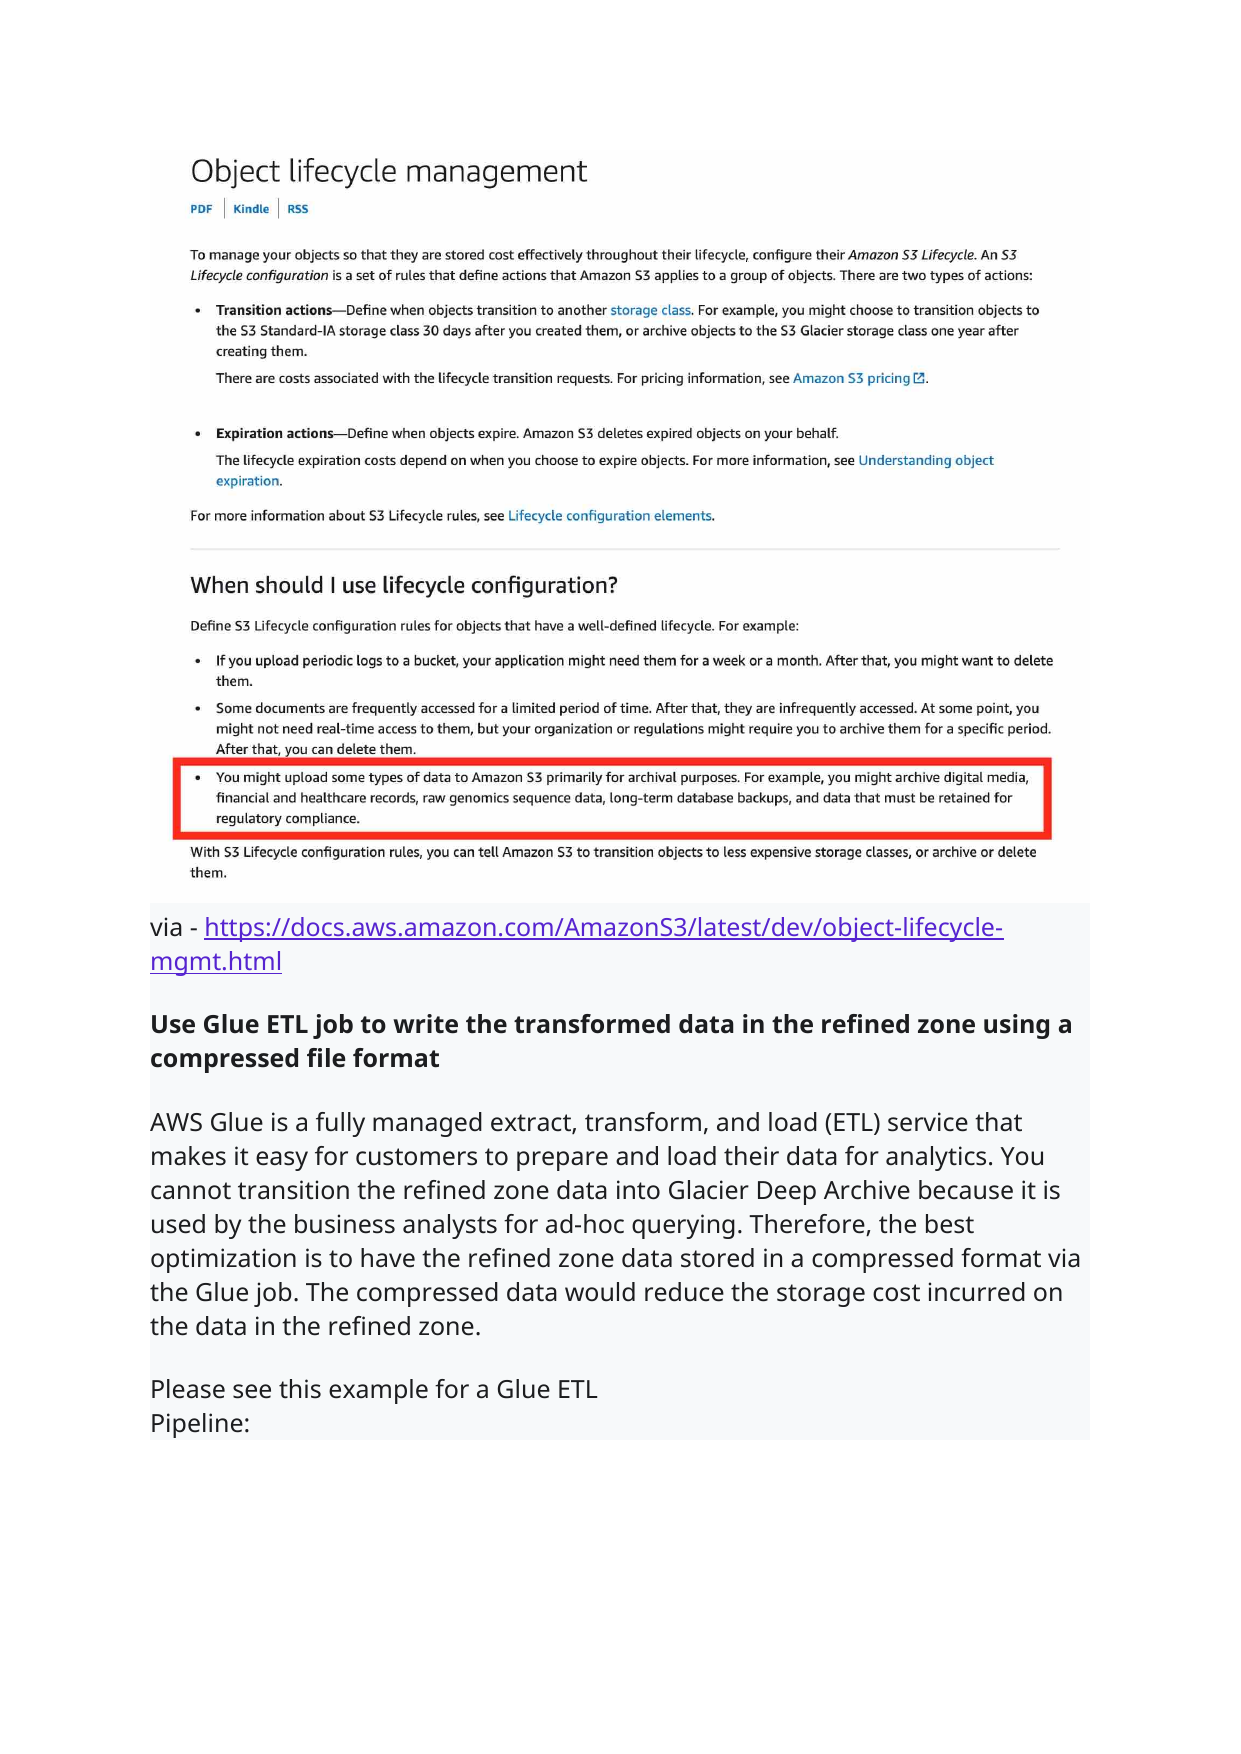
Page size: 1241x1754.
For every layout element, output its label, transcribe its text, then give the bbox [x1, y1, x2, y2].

picture [150, 150, 1091, 903]
text Use Glue ETL job to write the transformed data in the refined zone using a compressed file format [150, 1007, 1090, 1075]
text Please read more about S3 Object Lifecycle Management: via - https://docs.aws.amazon.com/AmazonS3/latest/dev/object-lifecycle-mgmt.html [150, 903, 1090, 978]
text AWS Glue is a fully managed extract, transform, and load (ETL) service that makes it easy for customers to prepare and load their data for analytics. You cannot transition the refined zone data into Glacier Deep Archive because it is used by the business analysts for ad-hoc querying. Therefore, the best optimization is to have the refined zone data stored in a compressed format via the Glue job. The compressed data would reduce the storage cost incurred on the data in the refined zone. [150, 1104, 1090, 1343]
text Please see this example for a Glue ETL Pipeline: via - https://aws.amazon.com/glue/ [150, 1372, 1090, 1440]
